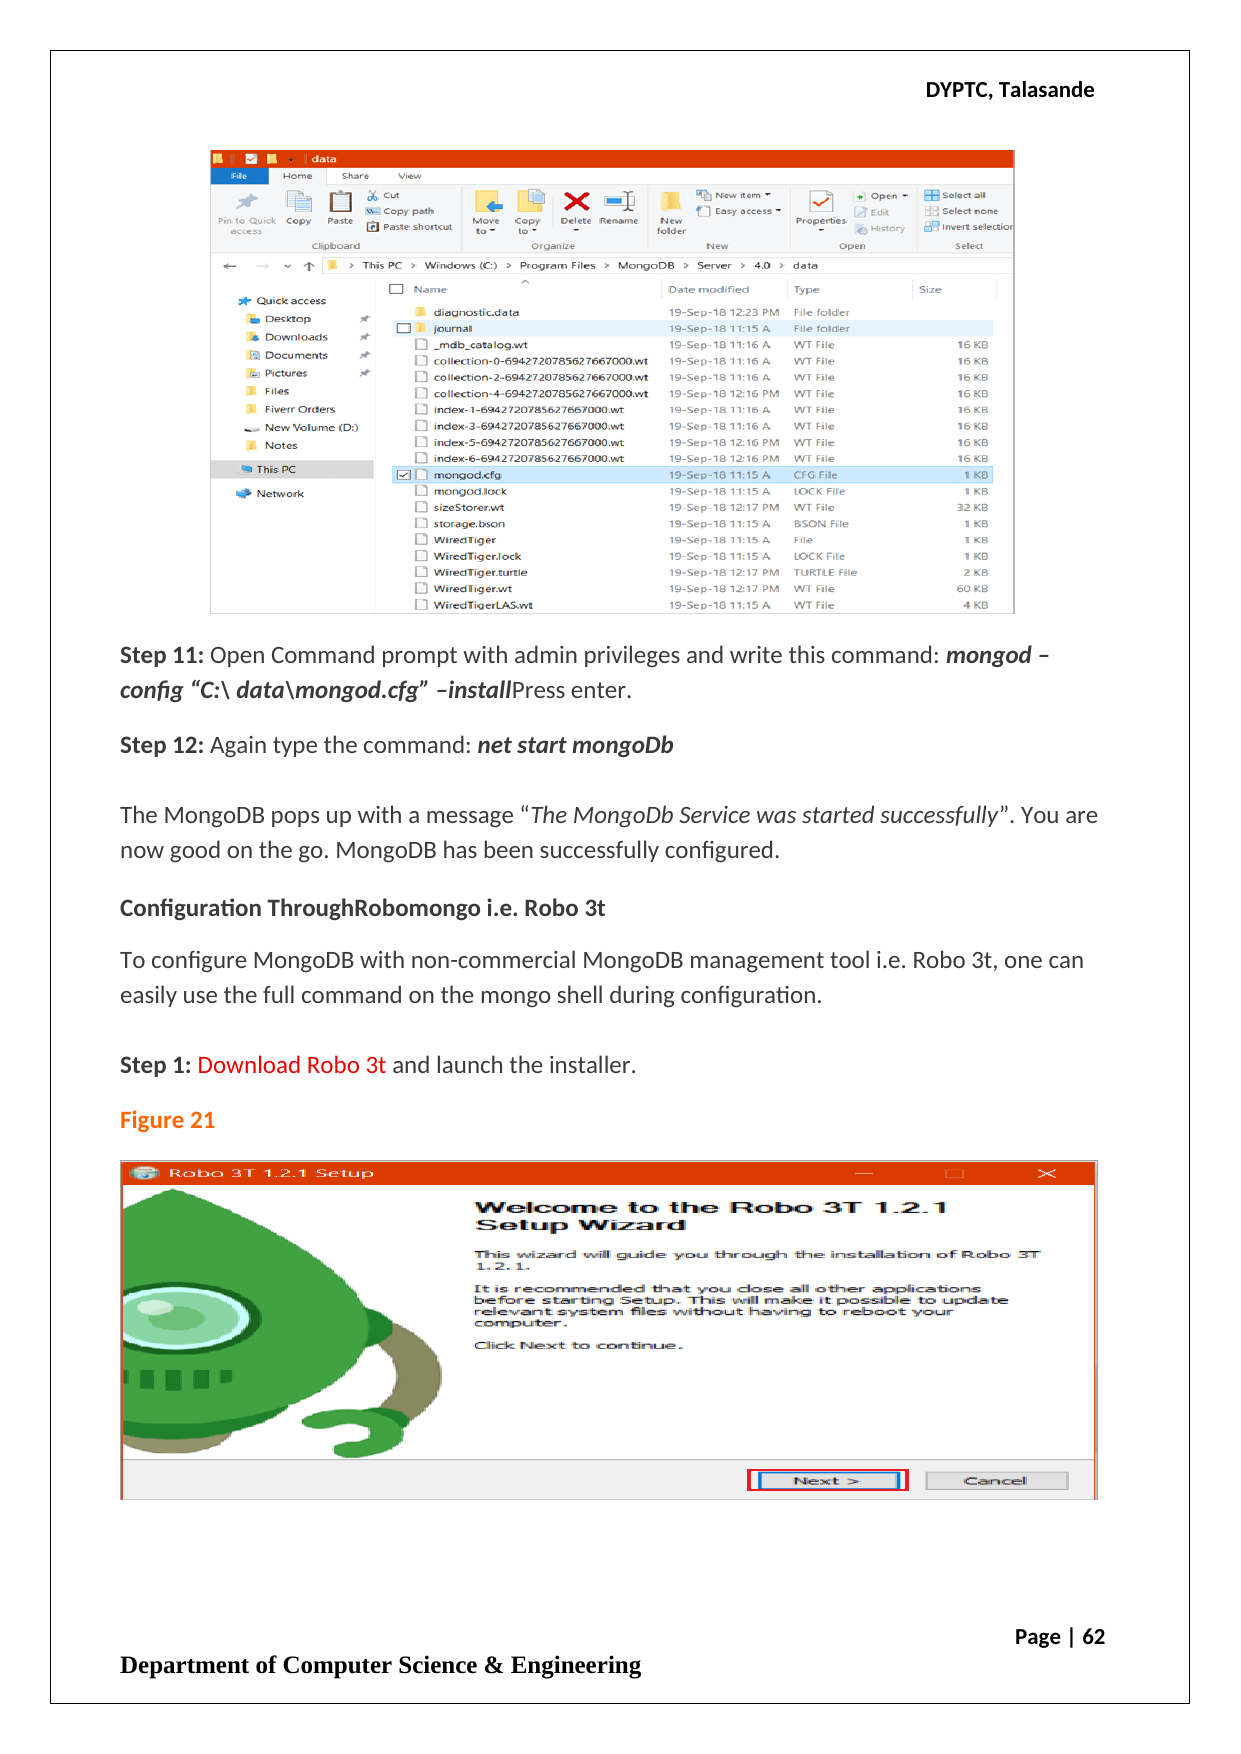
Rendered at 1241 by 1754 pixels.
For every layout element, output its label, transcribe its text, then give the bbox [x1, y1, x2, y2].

text Step 1: Download Robo 3t and launch the installer. [120, 1049, 1105, 1079]
text Figure 21 [120, 1104, 1105, 1135]
text The MongoDB pops up with a message “The MongoDb Service was started successfully”. You are now good on the go. MongoDB has been successfully configured. [120, 799, 1105, 865]
picture [120, 1160, 1099, 1500]
text Configuration ThroughRobomongo i.e. Robo 3t [120, 890, 1105, 923]
text Step 12: Again type the command: net start mongoDb [120, 729, 1105, 760]
text To configure MongoDB with non-commercial MongoDB management tool i.e. Robo 3t, one can easily use the full command on the mongo shell during configuration. [120, 944, 1105, 1009]
picture [210, 150, 1015, 614]
text Step 11: Open Command prompt with admin privileges and write this command: mongod –config “C:\ data\mongod.cfg” –installPress enter. [120, 639, 1105, 704]
